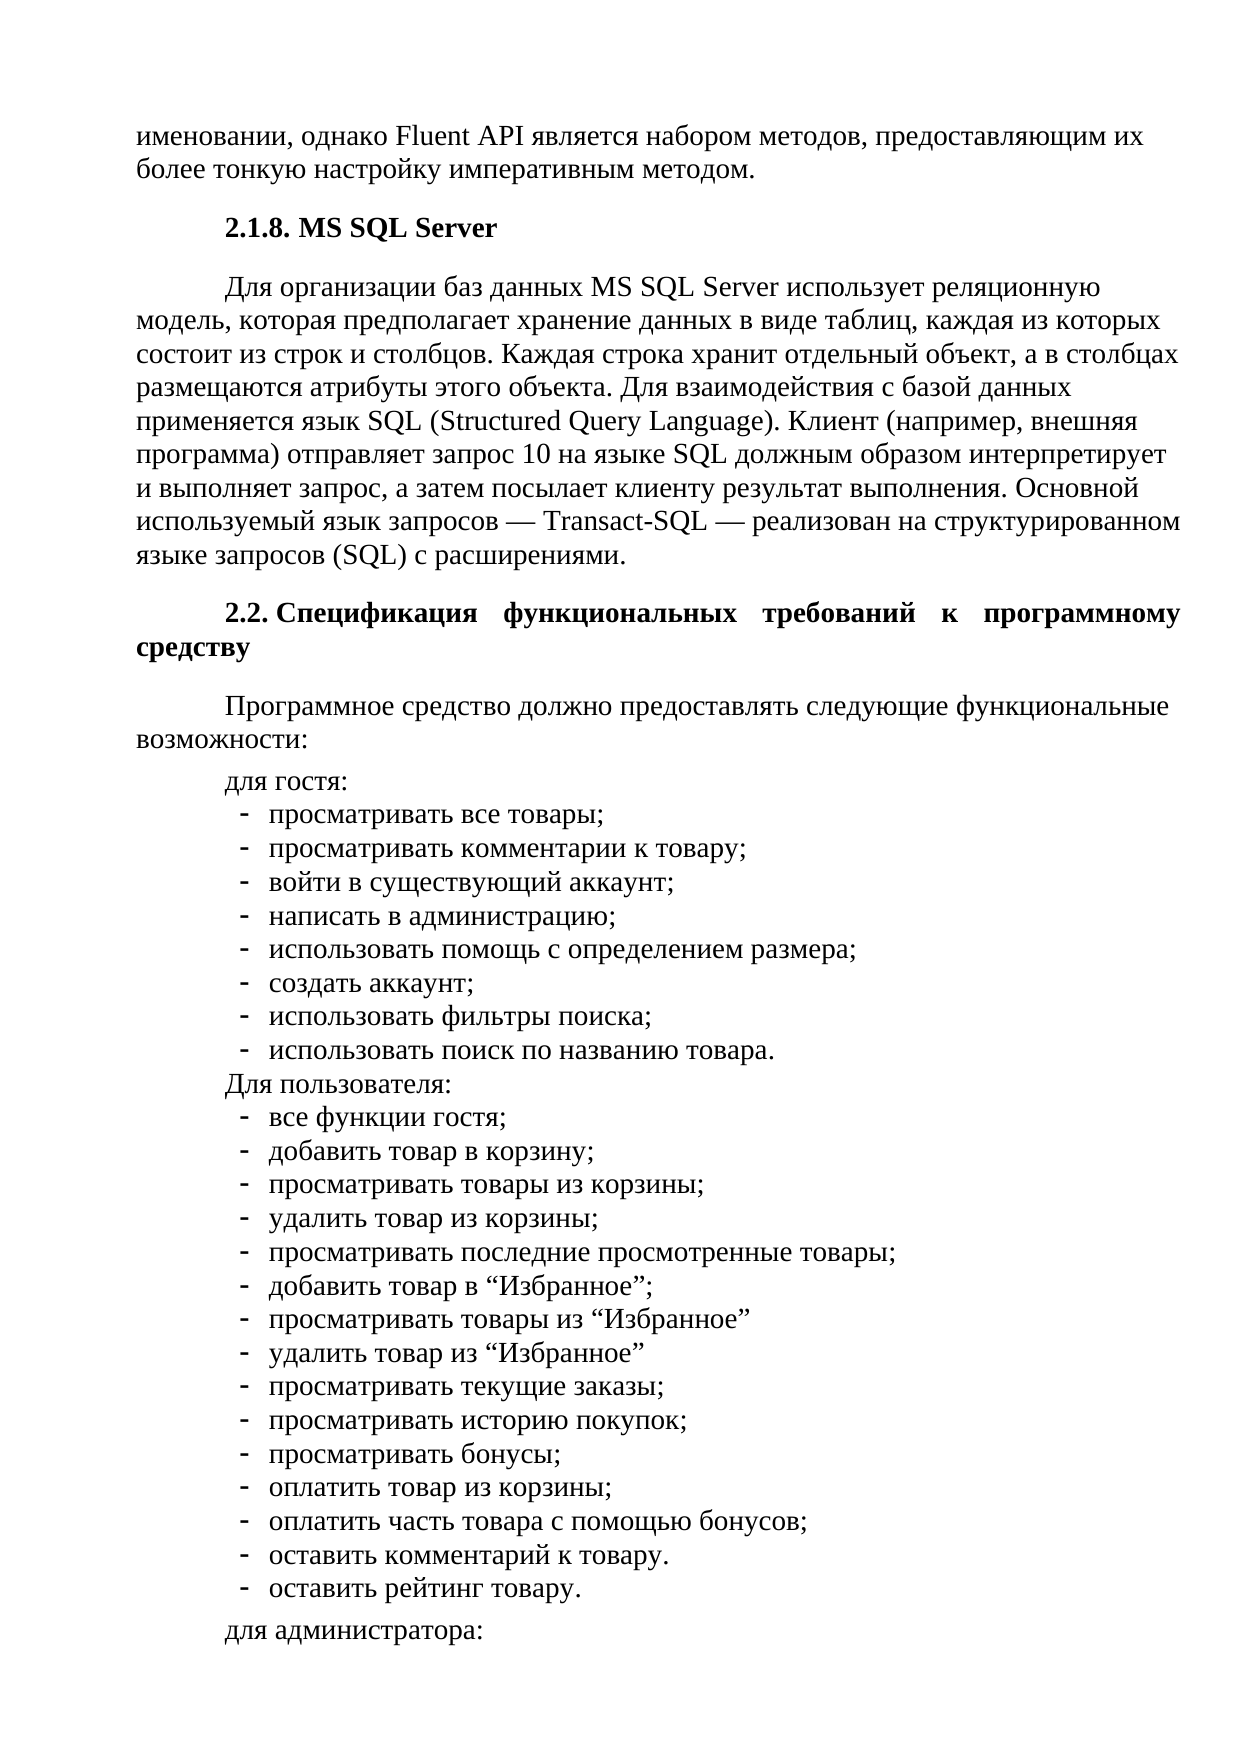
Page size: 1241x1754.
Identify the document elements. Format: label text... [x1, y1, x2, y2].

list добавить товар в корзину; [239, 1133, 1181, 1167]
text Для организации баз данных MS SQL Server использует реляционную модель, которая предполагает хранение данных в виде таблиц, каждая из которых состоит из строк и столбцов. Каждая строка хранит отдельный объект, а в столбцах размещаются атрибуты этого объекта. Для взаимодействия с базой данных применяется язык SQL (Structured Query Language). Клиент (например, внешняя программа) отправляет запрос 10 на языке SQL должным образом интерпретирует и выполняет запрос, а затем посылает клиенту результат выполнения. Основной используемый язык запросов — Transact-SQL — реализован на структурированном языке запросов (SQL) с расширениями. [136, 269, 1181, 571]
list оплатить товар из корзины; [239, 1469, 1181, 1503]
list просматривать текущие заказы; [239, 1368, 1181, 1402]
subtitle Спецификация функциональных требований к программному средству [136, 596, 1181, 663]
list написать в администрацию; [239, 898, 1181, 931]
list использовать поиск по названию товара. [239, 1032, 1181, 1066]
list просматривать товары из корзины; [239, 1167, 1181, 1200]
text Программное средство должно предоставлять следующие функциональные возможности: [136, 688, 1181, 755]
list удалить товар из корзины; [239, 1200, 1181, 1234]
list просматривать товары из “Избранное” [239, 1301, 1181, 1335]
list удалить товар из “Избранное” [239, 1335, 1181, 1368]
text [136, 118, 1181, 185]
list просматривать комментарии к товару; [239, 830, 1181, 864]
list использовать фильтры поиска; [239, 998, 1181, 1032]
list оплатить часть товара с помощью бонусов; [239, 1503, 1181, 1537]
subtitle MS SQL Server [224, 210, 1181, 244]
list просматривать историю покупок; [239, 1402, 1181, 1436]
text для администратора: [136, 1612, 1181, 1646]
text для гостя: [136, 763, 1181, 797]
list все функции гостя; [239, 1099, 1181, 1133]
text Для пользователя: [136, 1066, 1181, 1099]
list оставить комментарий к товару. [239, 1537, 1181, 1570]
list просматривать бонусы; [239, 1436, 1181, 1469]
list использовать помощь с определением размера; [239, 931, 1181, 965]
list просматривать все товары; [239, 797, 1181, 830]
list создать аккаунт; [239, 965, 1181, 998]
list войти в существующий аккаунт; [239, 864, 1181, 898]
list оставить рейтинг товару. [239, 1570, 1181, 1604]
list просматривать последние просмотренные товары; [239, 1234, 1181, 1268]
list добавить товар в “Избранное”; [239, 1268, 1181, 1301]
